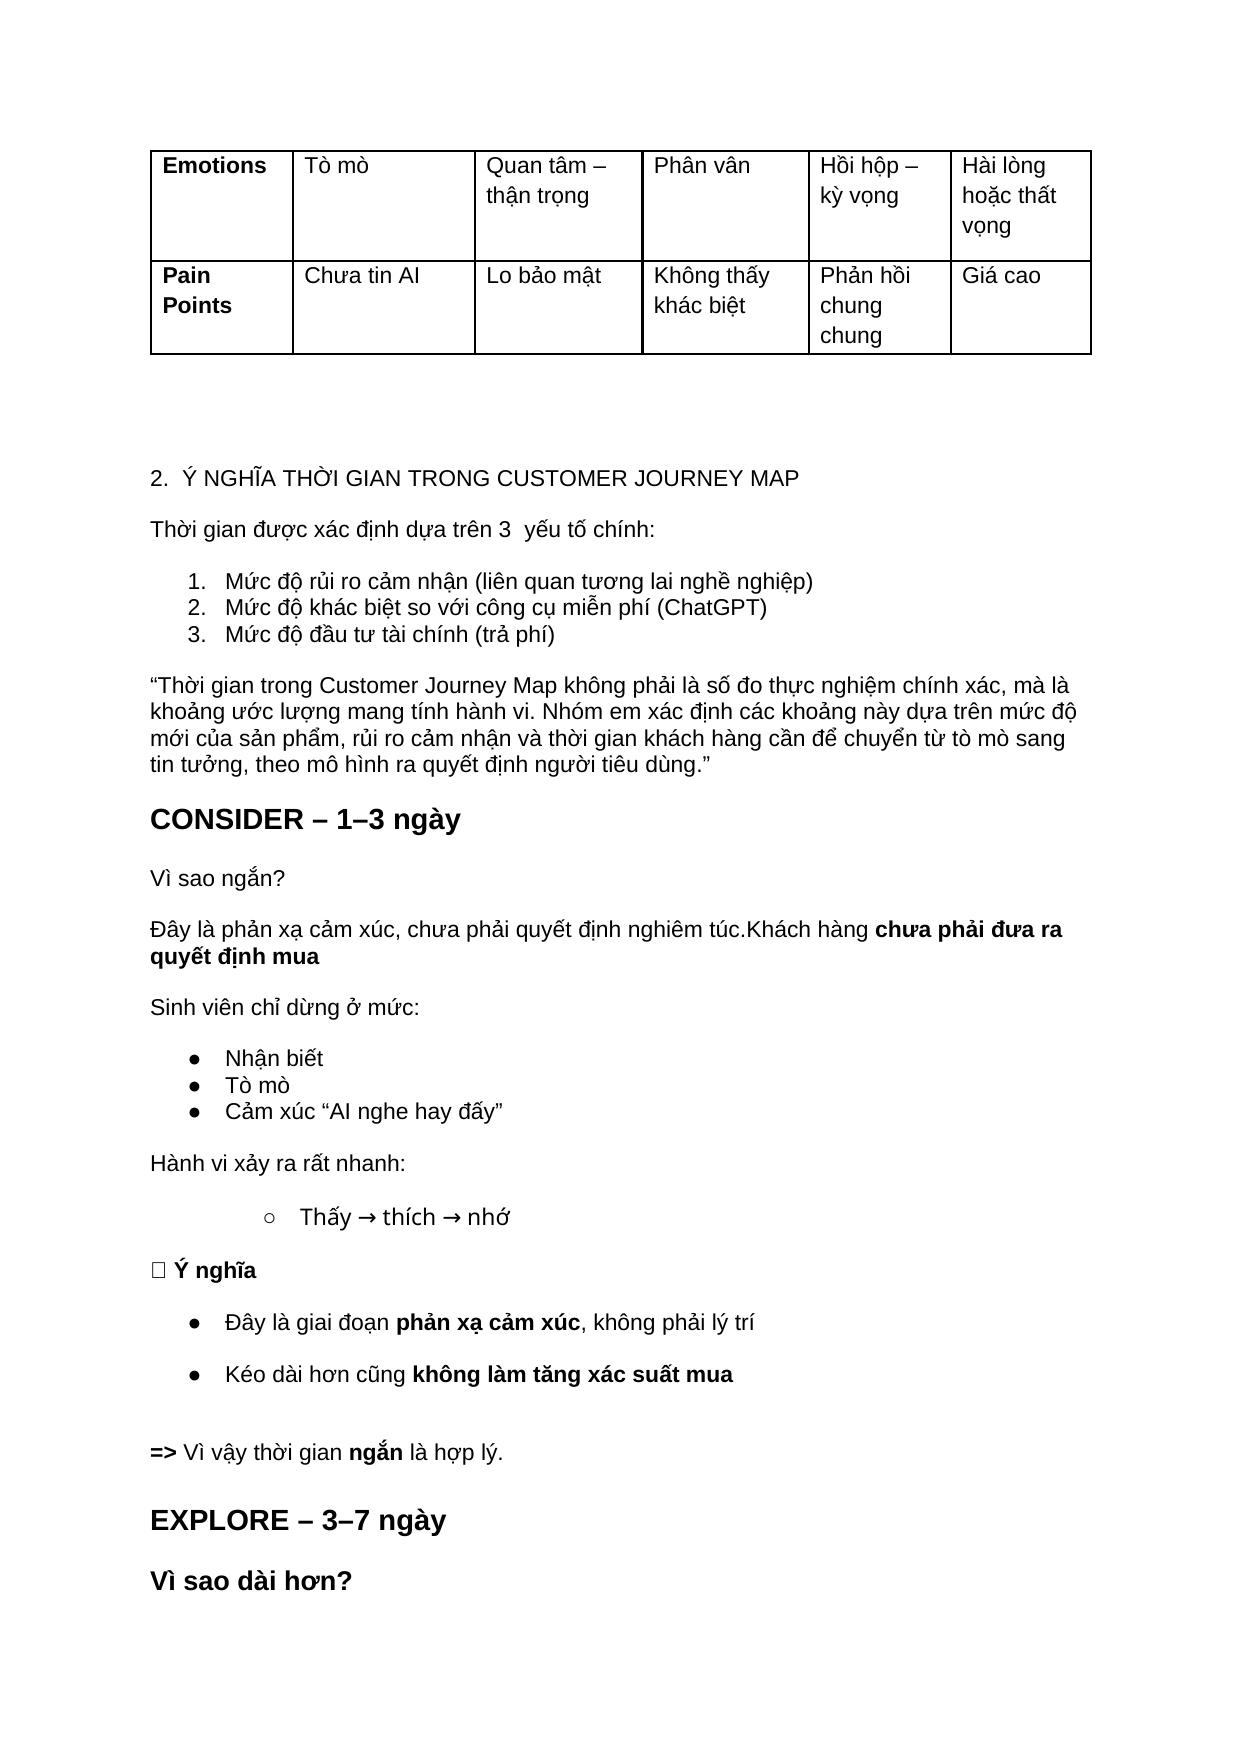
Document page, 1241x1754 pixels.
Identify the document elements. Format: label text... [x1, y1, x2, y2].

table_cell Không thấy khác biệt [644, 262, 808, 353]
text CONSIDER – 1–3 ngày [150, 802, 1090, 836]
list Nhận biết [187, 1045, 1090, 1072]
table_cell Hồi hộp – kỳ vọng [810, 152, 950, 260]
list Mức độ khác biệt so với công cụ miễn phí (ChatGPT) [187, 594, 1090, 621]
table_cell Phân vân [644, 152, 808, 260]
table_cell Pain Points [152, 262, 292, 353]
text Đây là phản xạ cảm xúc, chưa phải quyết định nghiêm túc.Khách hàng chưa phải đưa ra quyết định mua [150, 916, 1090, 969]
table_cell Tò mò [294, 152, 474, 260]
text 2. Ý NGHĨA THỜI GIAN TRONG CUSTOMER JOURNEY MAP [150, 465, 1090, 491]
text Thời gian được xác định dựa trên 3 yếu tố chính: [150, 516, 1090, 543]
subtitle Vì sao dài hơn? [150, 1565, 1090, 1597]
table_cell Lo bảo mật [476, 262, 641, 353]
list Đây là giai đoạn phản xạ cảm xúc, không phải lý trí [187, 1308, 1090, 1361]
text Vì sao ngắn? [150, 865, 1090, 891]
list Cảm xúc “AI nghe hay đấy” [187, 1098, 1090, 1124]
table_cell Phản hồi chung chung [810, 262, 950, 353]
list Tò mò [187, 1072, 1090, 1098]
table_cell Emotions [152, 152, 292, 260]
text 📌 Ý nghĩa [150, 1257, 1090, 1283]
text “Thời gian trong Customer Journey Map không phải là số đo thực nghiệm chính xác, mà là khoảng ước lượng mang tính hành vi. Nhóm em xác định các khoảng này dựa trên mức độ mới của sản phẩm, rủi ro cảm nhận và thời gian khách hàng cần để chuyển từ tò mò sang tin tưởng, theo mô hình ra quyết định người tiêu dùng.” [150, 672, 1090, 777]
text Sinh viên chỉ dừng ở mức: [150, 994, 1090, 1020]
table_cell Chưa tin AI [294, 262, 474, 353]
list Thấy → thích → nhớ [262, 1201, 1090, 1232]
text => Vì vậy thời gian ngắn là hợp lý. [150, 1439, 1090, 1465]
table_cell Giá cao [952, 262, 1090, 353]
list Mức độ đầu tư tài chính (trả phí) [187, 621, 1090, 647]
list Kéo dài hơn cũng không làm tăng xác suất mua [187, 1361, 1090, 1414]
subtitle EXPLORE – 3–7 ngày [150, 1503, 1090, 1536]
table_cell Quan tâm – thận trọng [476, 152, 641, 260]
text Hành vi xảy ra rất nhanh: [150, 1149, 1090, 1176]
table_cell Hài lòng hoặc thất vọng [952, 152, 1090, 260]
list Mức độ rủi ro cảm nhận (liên quan tương lai nghề nghiệp) [187, 568, 1090, 594]
